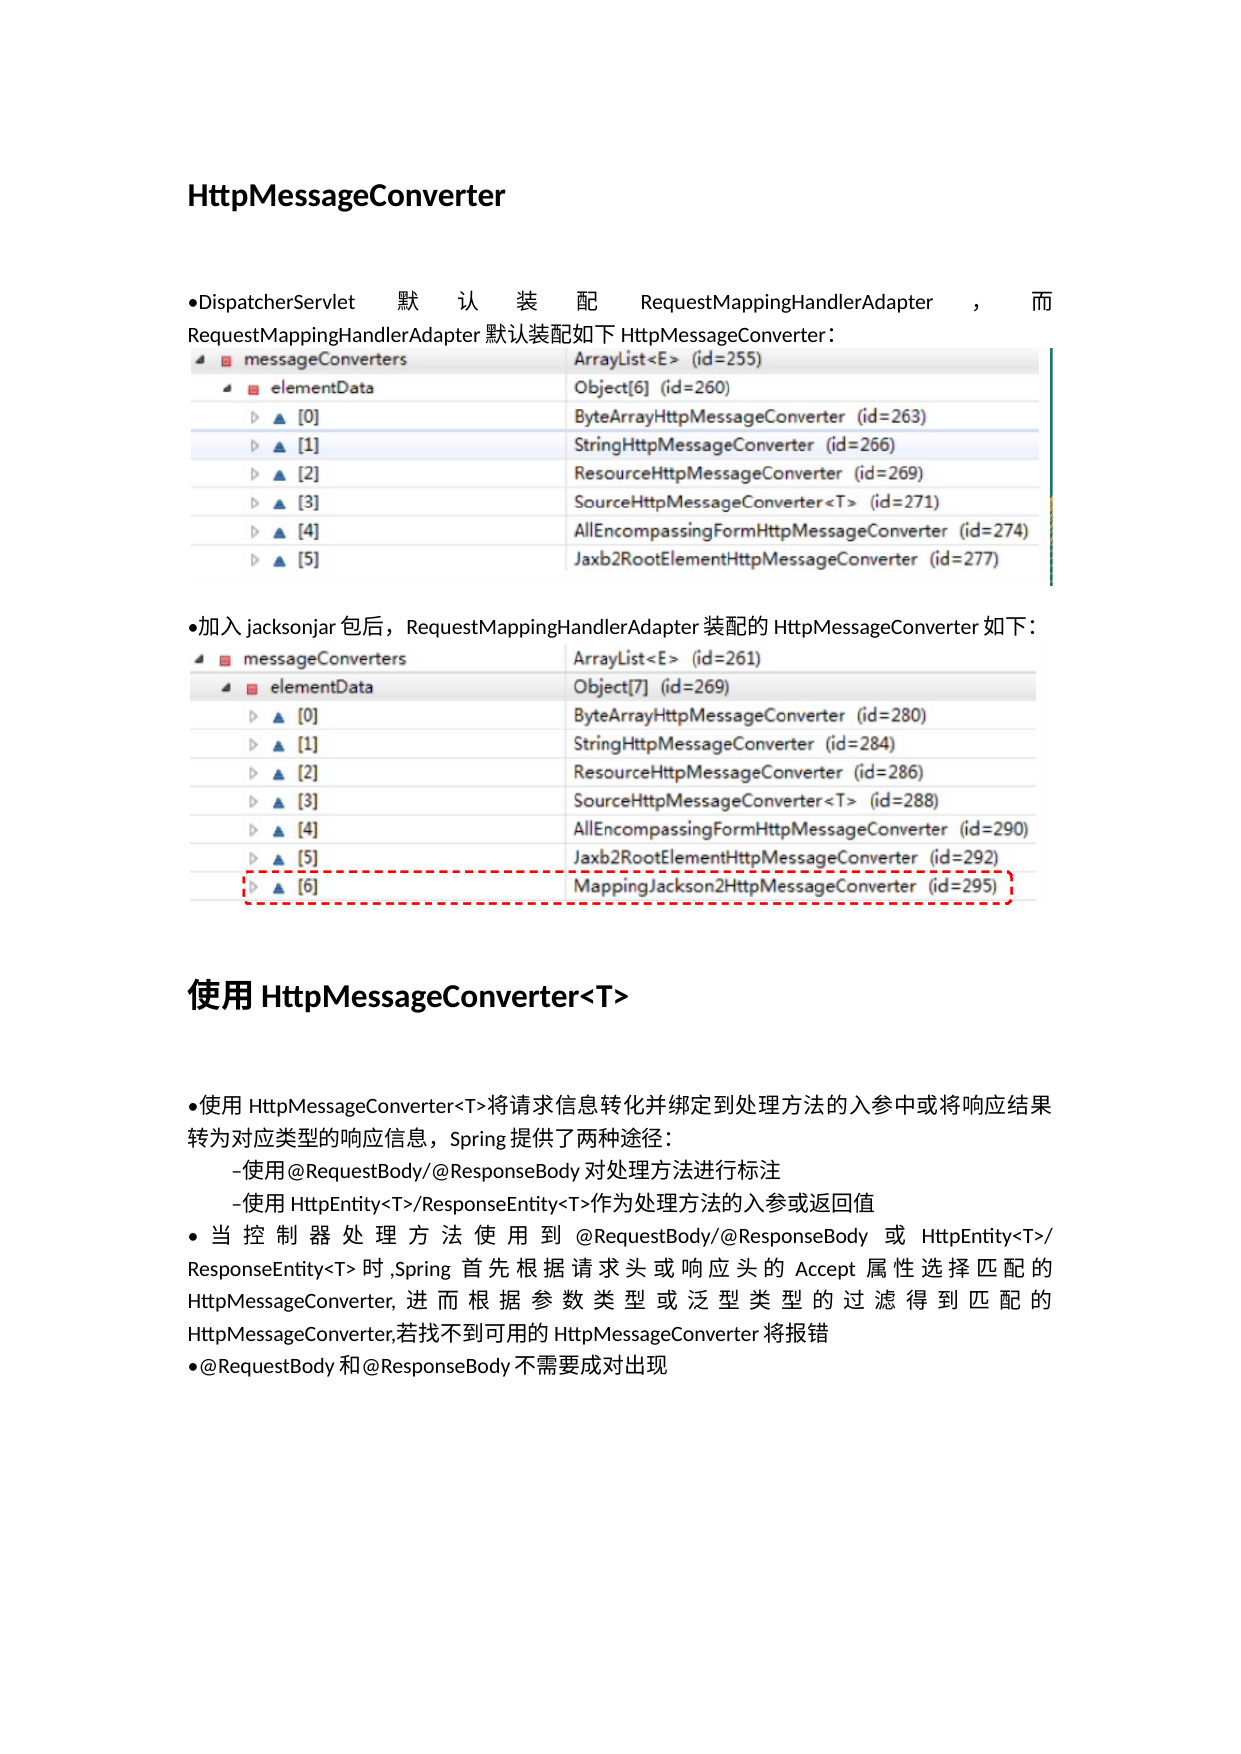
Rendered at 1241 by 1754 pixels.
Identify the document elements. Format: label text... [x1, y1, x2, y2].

subtitle 使用HttpMessageConverter<T> [187, 961, 1053, 1026]
text •当控制器处理方法使用到@RequestBody/@ResponseBody或HttpEntity<T>/ResponseEntity<T>时,Spring首先根据请求头或响应头的Accept属性选择匹配的HttpMessageConverter,进而根据参数类型或泛型类型的过滤得到匹配的HttpMessageConverter,若找不到可用的HttpMessageConverter将报错 [187, 1218, 1053, 1348]
text •@RequestBody和@ResponseBody不需要成对出现 [187, 1348, 1053, 1381]
subtitle HttpMessageConverter [187, 162, 1053, 227]
text •DispatcherServlet默认装配RequestMappingHandlerAdapter，而RequestMappingHandlerAdapter默认装配如下HttpMessageConverter： [187, 284, 1053, 348]
picture [187, 348, 1053, 586]
text •加入jacksonjar包后，RequestMappingHandlerAdapter装配的HttpMessageConverter如下： [187, 609, 1053, 641]
picture [187, 641, 1053, 907]
text •使用HttpMessageConverter<T>将请求信息转化并绑定到处理方法的入参中或将响应结果转为对应类型的响应信息，Spring提供了两种途径： [187, 1088, 1053, 1153]
text –使用@RequestBody/@ResponseBody对处理方法进行标注 [187, 1153, 1053, 1186]
text –使用HttpEntity<T>/ResponseEntity<T>作为处理方法的入参或返回值 [187, 1186, 1053, 1218]
